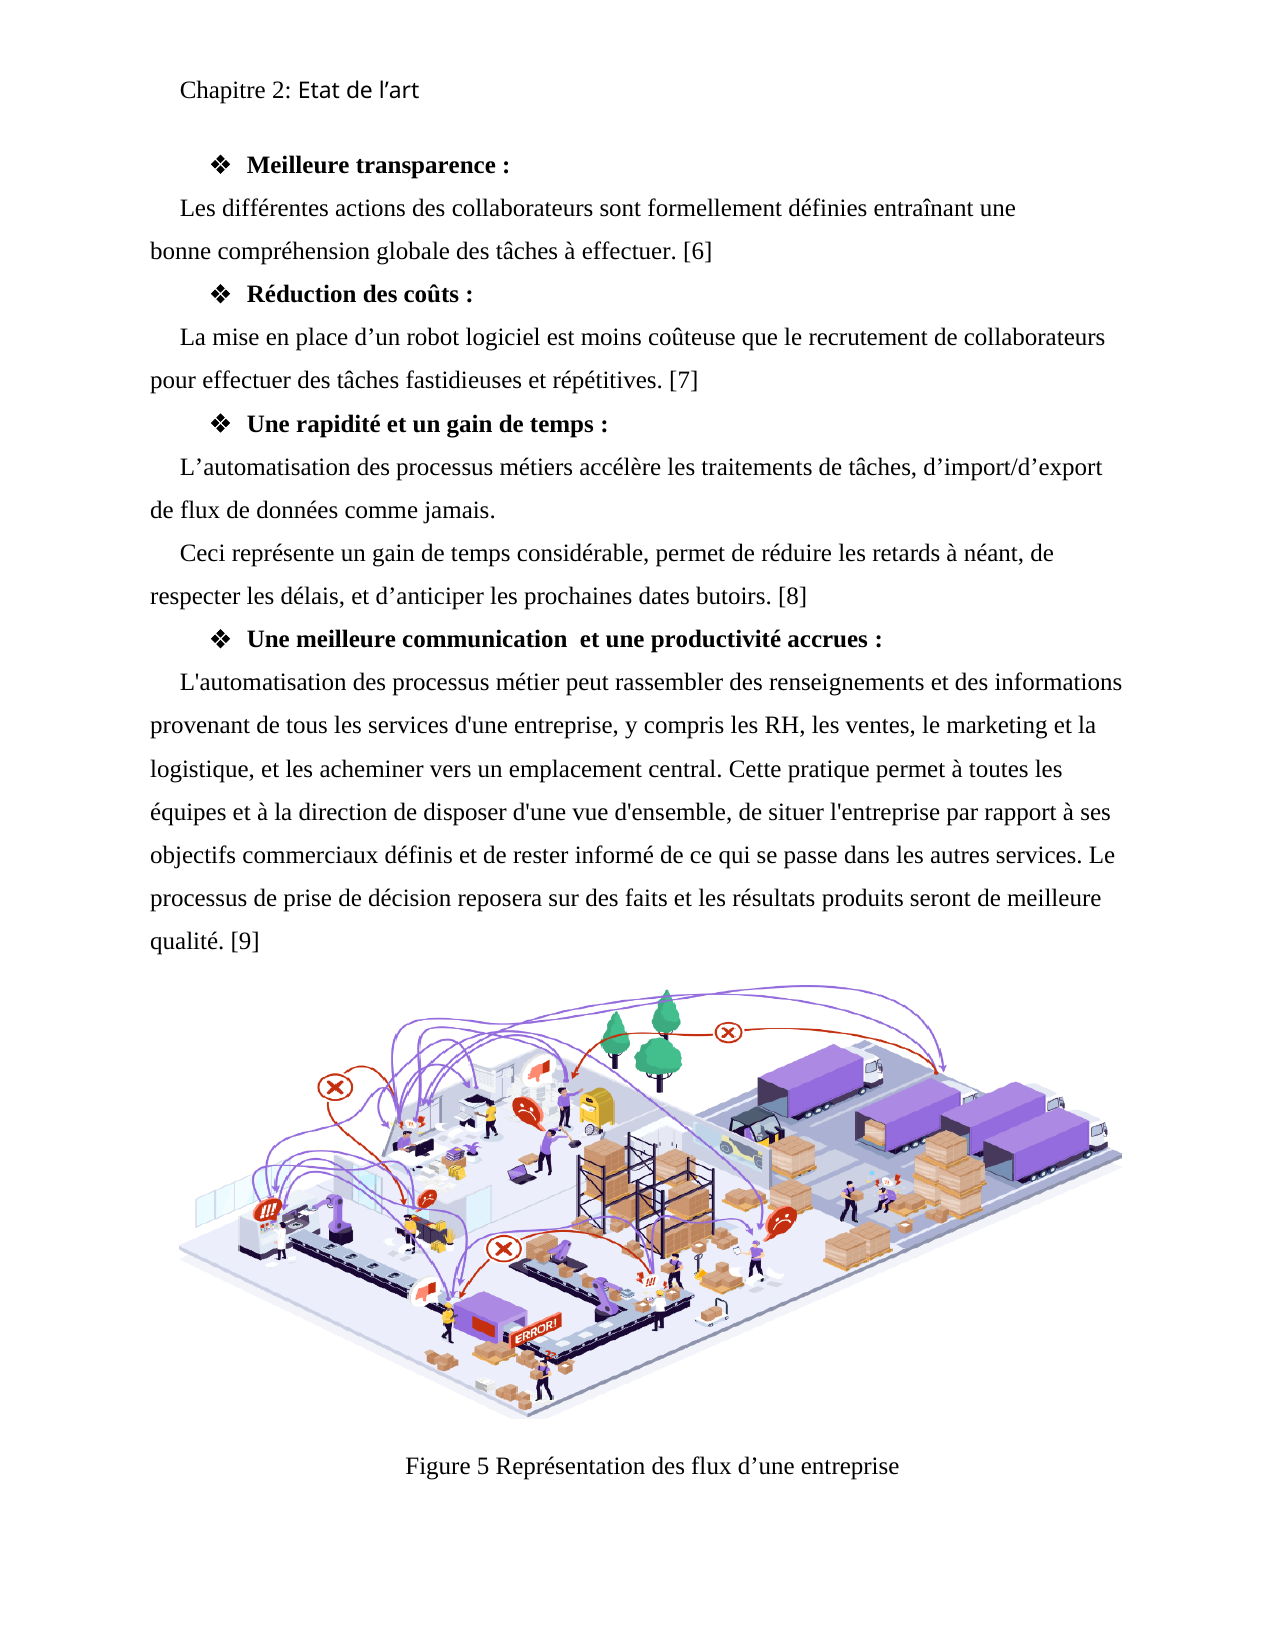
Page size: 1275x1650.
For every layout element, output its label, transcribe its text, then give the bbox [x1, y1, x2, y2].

text Figure 5 Représentation des flux d’une entreprise [150, 1451, 1125, 1480]
list Réduction des coûts : [209, 279, 1125, 308]
text L’automatisation des processus métiers accélère les traitements de tâches, d’import/d’export de flux de données comme jamais. [150, 452, 1125, 524]
text La mise en place d’un robot logiciel est moins coûteuse que le recrutement de collaborateurs pour effectuer des tâches fastidieuses et répétitives. [7] [150, 322, 1125, 394]
text Ceci représente un gain de temps considérable, permet de réduire les retards à néant, de respecter les délais, et d’anticiper les prochaines dates butoirs. [8] [150, 538, 1125, 610]
text Les différentes actions des collaborateurs sont formellement définies entraînant une [179, 193, 1125, 222]
list Une meilleure communication et une productivité accrues : [209, 624, 1125, 653]
text bonne compréhension globale des tâches à effectuer. [6] [150, 236, 1125, 265]
list Une rapidité et un gain de temps : [209, 409, 1125, 437]
list Meilleure transparence : [209, 150, 1125, 179]
picture [179, 985, 1122, 1419]
text L'automatisation des processus métier peut rassembler des renseignements et des informations provenant de tous les services d'une entreprise, y compris les RH, les ventes, le marketing et la logistique, et les acheminer vers un emplacement central. Cette pratique permet à toutes les équipes et à la direction de disposer d'une vue d'ensemble, de situer l'entreprise par rapport à ses objectifs commerciaux définis et de rester informé de ce qui se passe dans les autres services. Le processus de prise de décision reposera sur des faits et les résultats produits seront de meilleure qualité. [9] [150, 667, 1125, 955]
